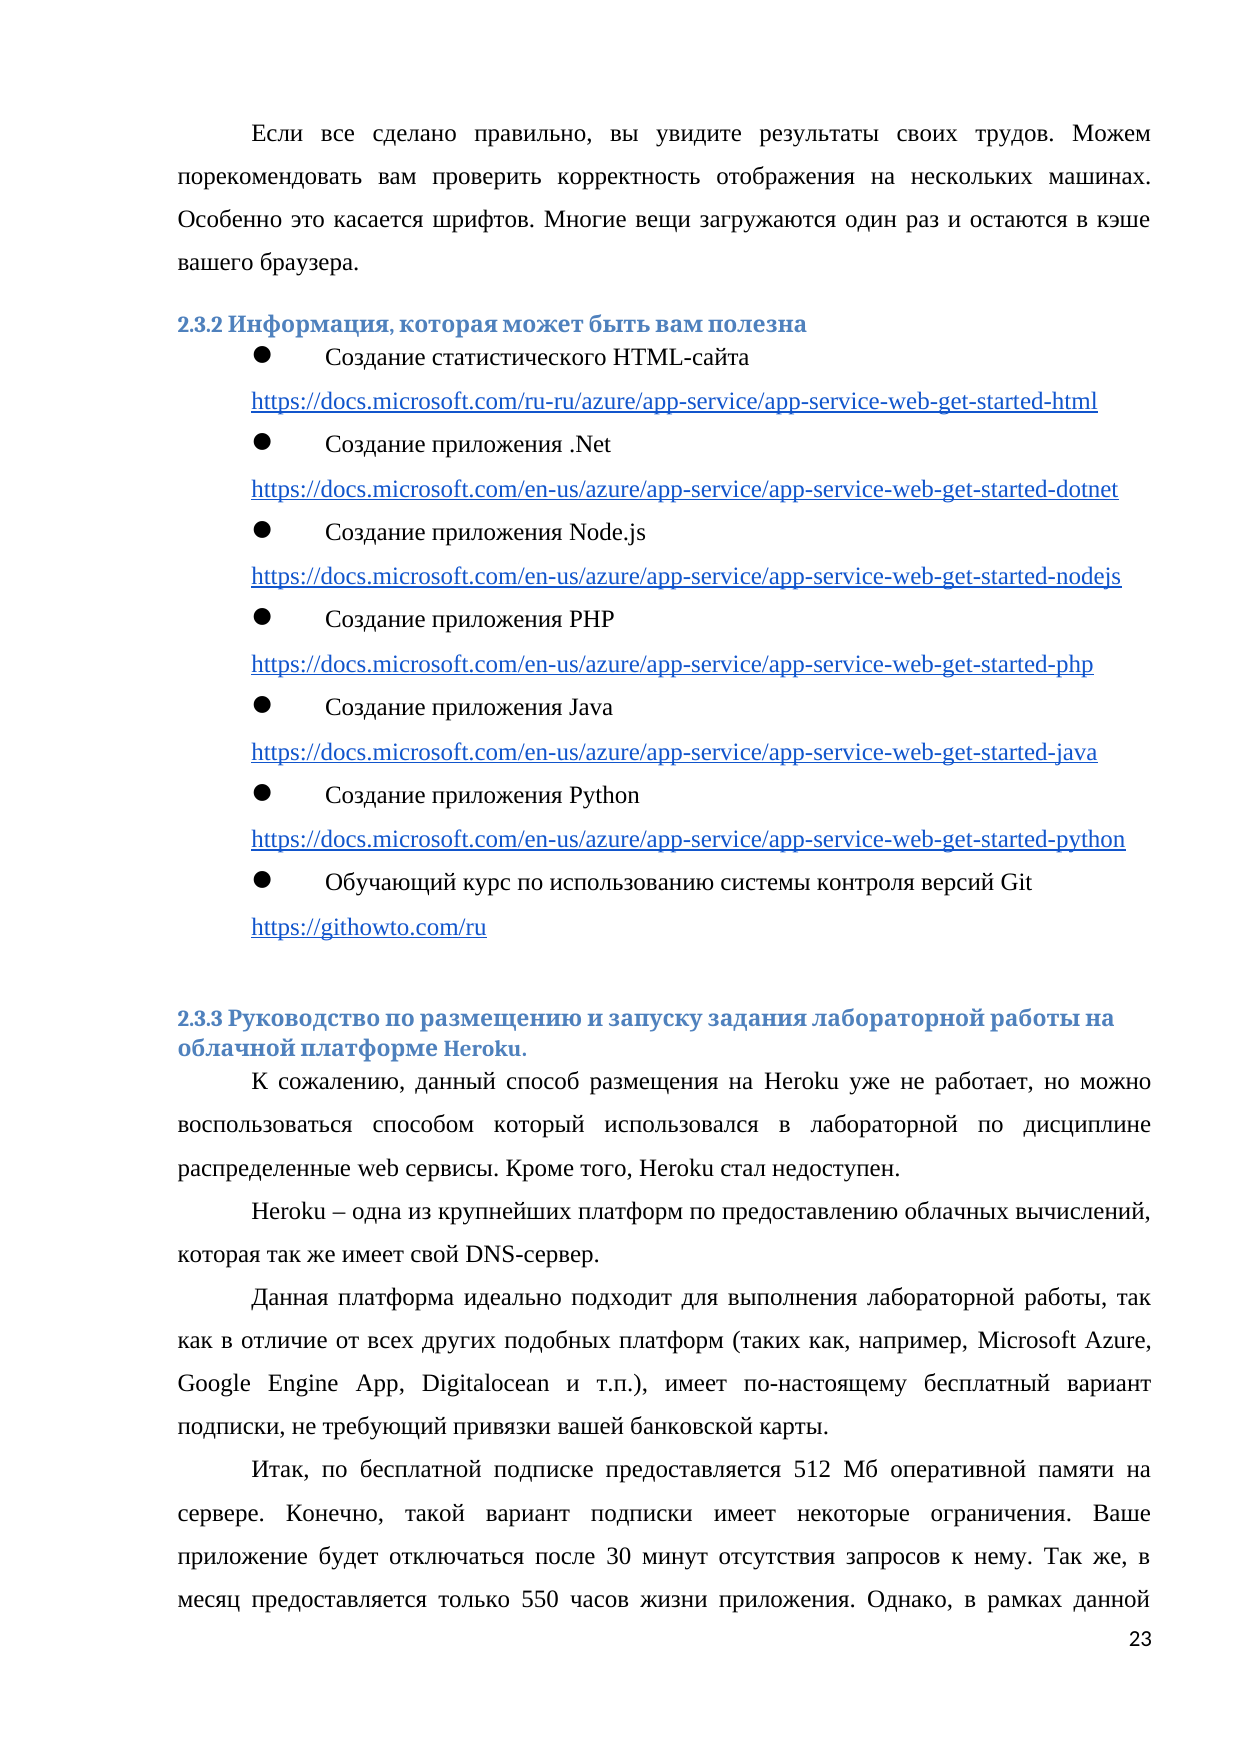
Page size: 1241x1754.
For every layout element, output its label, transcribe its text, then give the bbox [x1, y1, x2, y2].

list Создание приложения Java [177, 692, 1152, 722]
text https://docs.microsoft.com/en-us/azure/app-service/app-service-web-get-started-python [177, 824, 1152, 853]
text https://docs.microsoft.com/ru-ru/azure/app-service/app-service-web-get-started-html [177, 386, 1152, 415]
subtitle 2.3.3 Руководство по размещению и запуску задания лабораторной работы на облачной платформе Heroku. [177, 1006, 1152, 1062]
subtitle 2.3.2 Информация, которая может быть вам полезна [177, 311, 1152, 338]
list Создание приложения Node.js [177, 517, 1152, 547]
list Создание приложения PHP [177, 604, 1152, 634]
text К сожалению, данный способ размещения на Heroku уже не работает, но можно воспользоваться способом который использовался в лабораторной по дисциплине распределенные web сервисы. Кроме того, Heroku стал недоступен. [177, 1066, 1152, 1181]
text Heroku – одна из крупнейших платформ по предоставлению облачных вычислений, которая так же имеет свой DNS-сервер. [177, 1196, 1152, 1268]
text https://docs.microsoft.com/en-us/azure/app-service/app-service-web-get-started-php [177, 649, 1152, 678]
text https://githowto.com/ru [177, 912, 1152, 941]
list Обучающий курс по использованию системы контроля версий Git [177, 867, 1152, 897]
list Создание приложения .Net [177, 429, 1152, 459]
text Если все сделано правильно, вы увидите результаты своих трудов. Можем порекомендовать вам проверить корректность отображения на нескольких машинах. Особенно это касается шрифтов. Многие вещи загружаются один раз и остаются в кэше вашего браузера. [177, 118, 1152, 276]
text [177, 1454, 1152, 1613]
list Создание приложения Python [177, 780, 1152, 809]
text https://docs.microsoft.com/en-us/azure/app-service/app-service-web-get-started-nodejs [177, 561, 1152, 590]
text Данная платформа идеально подходит для выполнения лабораторной работы, так как в отличие от всех других подобных платформ (таких как, например, Microsoft Azure, Google Engine App, Digitalocean и т.п.), имеет по-настоящему бесплатный вариант подписки, не требующий привязки вашей банковской карты. [177, 1282, 1152, 1440]
text https://docs.microsoft.com/en-us/azure/app-service/app-service-web-get-started-java [177, 737, 1152, 765]
list Создание статистического HTML-сайта [177, 342, 1152, 371]
text https://docs.microsoft.com/en-us/azure/app-service/app-service-web-get-started-dotnet [177, 474, 1152, 502]
